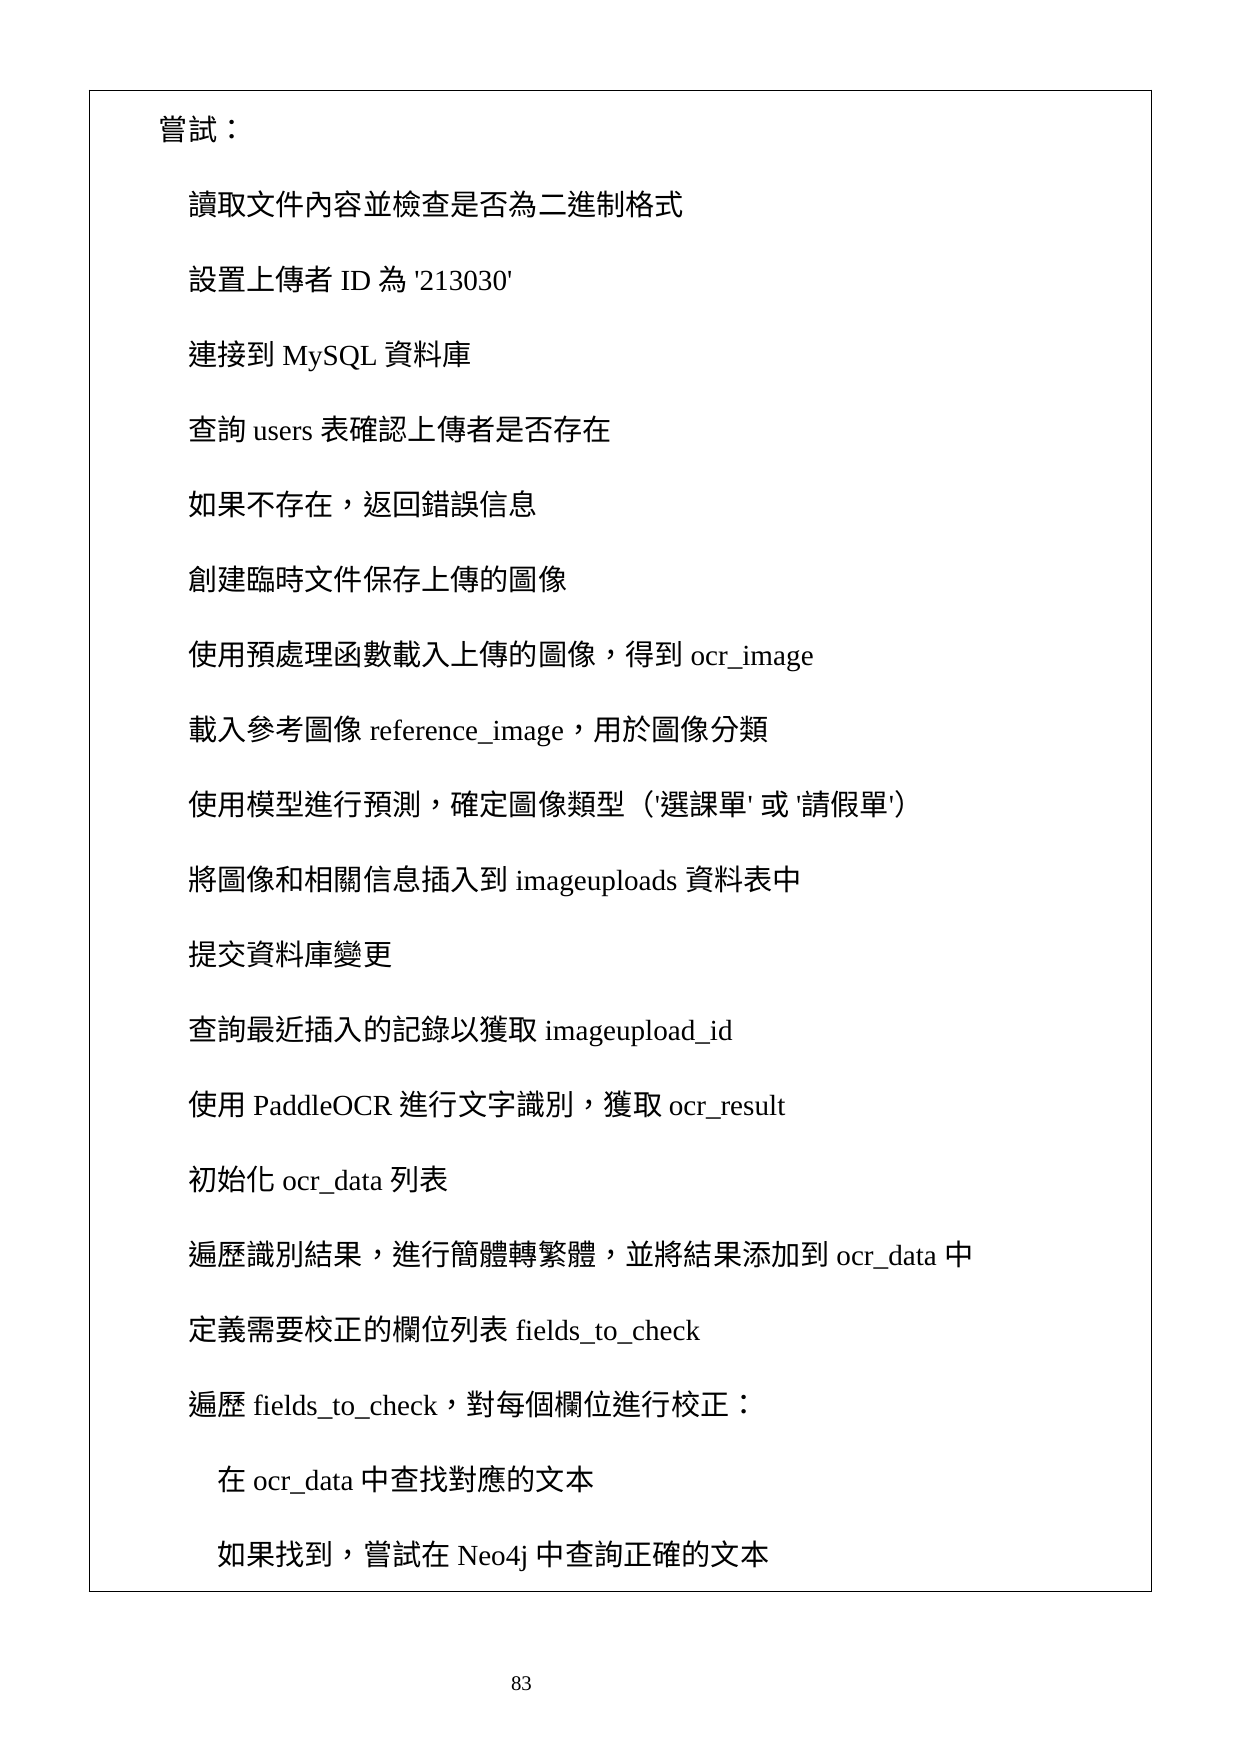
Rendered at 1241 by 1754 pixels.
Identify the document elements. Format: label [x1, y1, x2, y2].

table_cell [90, 91, 1151, 1591]
